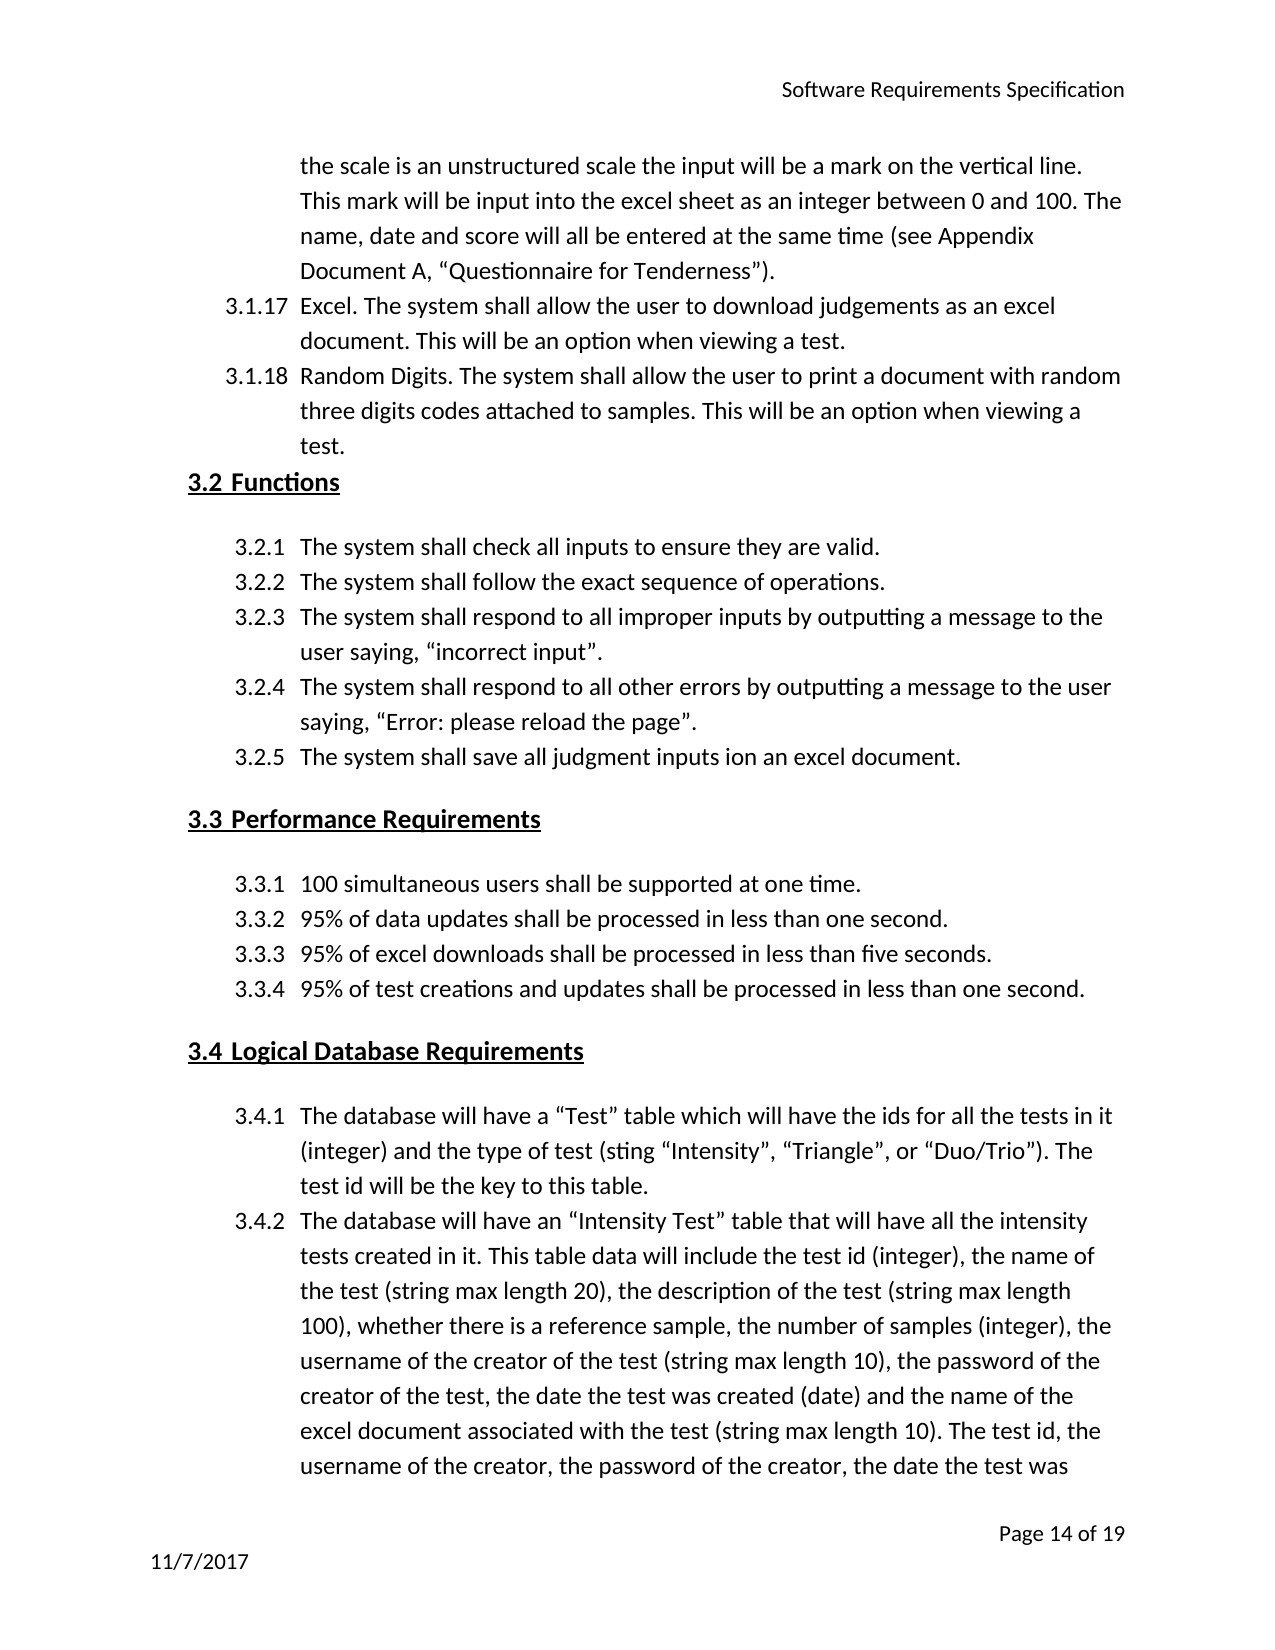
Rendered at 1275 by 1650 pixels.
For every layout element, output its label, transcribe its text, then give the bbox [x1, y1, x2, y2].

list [225, 150, 1125, 286]
list 100 simultaneous users shall be supported at one time. [234, 868, 1125, 899]
list Performance Requirements [187, 802, 1125, 835]
list Logical Database Requirements [187, 1034, 1125, 1067]
list The system shall respond to all improper inputs by outputting a message to the user saying, “incorrect input”. [234, 601, 1125, 667]
list The system shall check all inputs to ensure they are valid. [234, 531, 1125, 562]
list 95% of data updates shall be processed in less than one second. [234, 903, 1125, 934]
list Excel. The system shall allow the user to download judgements as an excel document. This will be an option when viewing a test. [225, 290, 1125, 356]
list The database will have a “Test” table which will have the ids for all the tests in it (integer) and the type of test (sting “Intensity”, “Triangle”, or “Duo/Trio”). The test id will be the key to this table. [234, 1100, 1125, 1201]
list The system shall save all judgment inputs ion an excel document. [234, 741, 1125, 772]
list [234, 1205, 1125, 1481]
list 95% of test creations and updates shall be processed in less than one second. [234, 973, 1125, 1004]
list Random Digits. The system shall allow the user to print a document with random three digits codes attached to samples. This will be an option when viewing a test. [225, 360, 1125, 461]
list 95% of excel downloads shall be processed in less than five seconds. [234, 938, 1125, 969]
list The system shall respond to all other errors by outputting a message to the user saying, “Error: please reload the page”. [234, 671, 1125, 737]
list The system shall follow the exact sequence of operations. [234, 566, 1125, 597]
list Functions [187, 465, 1125, 498]
